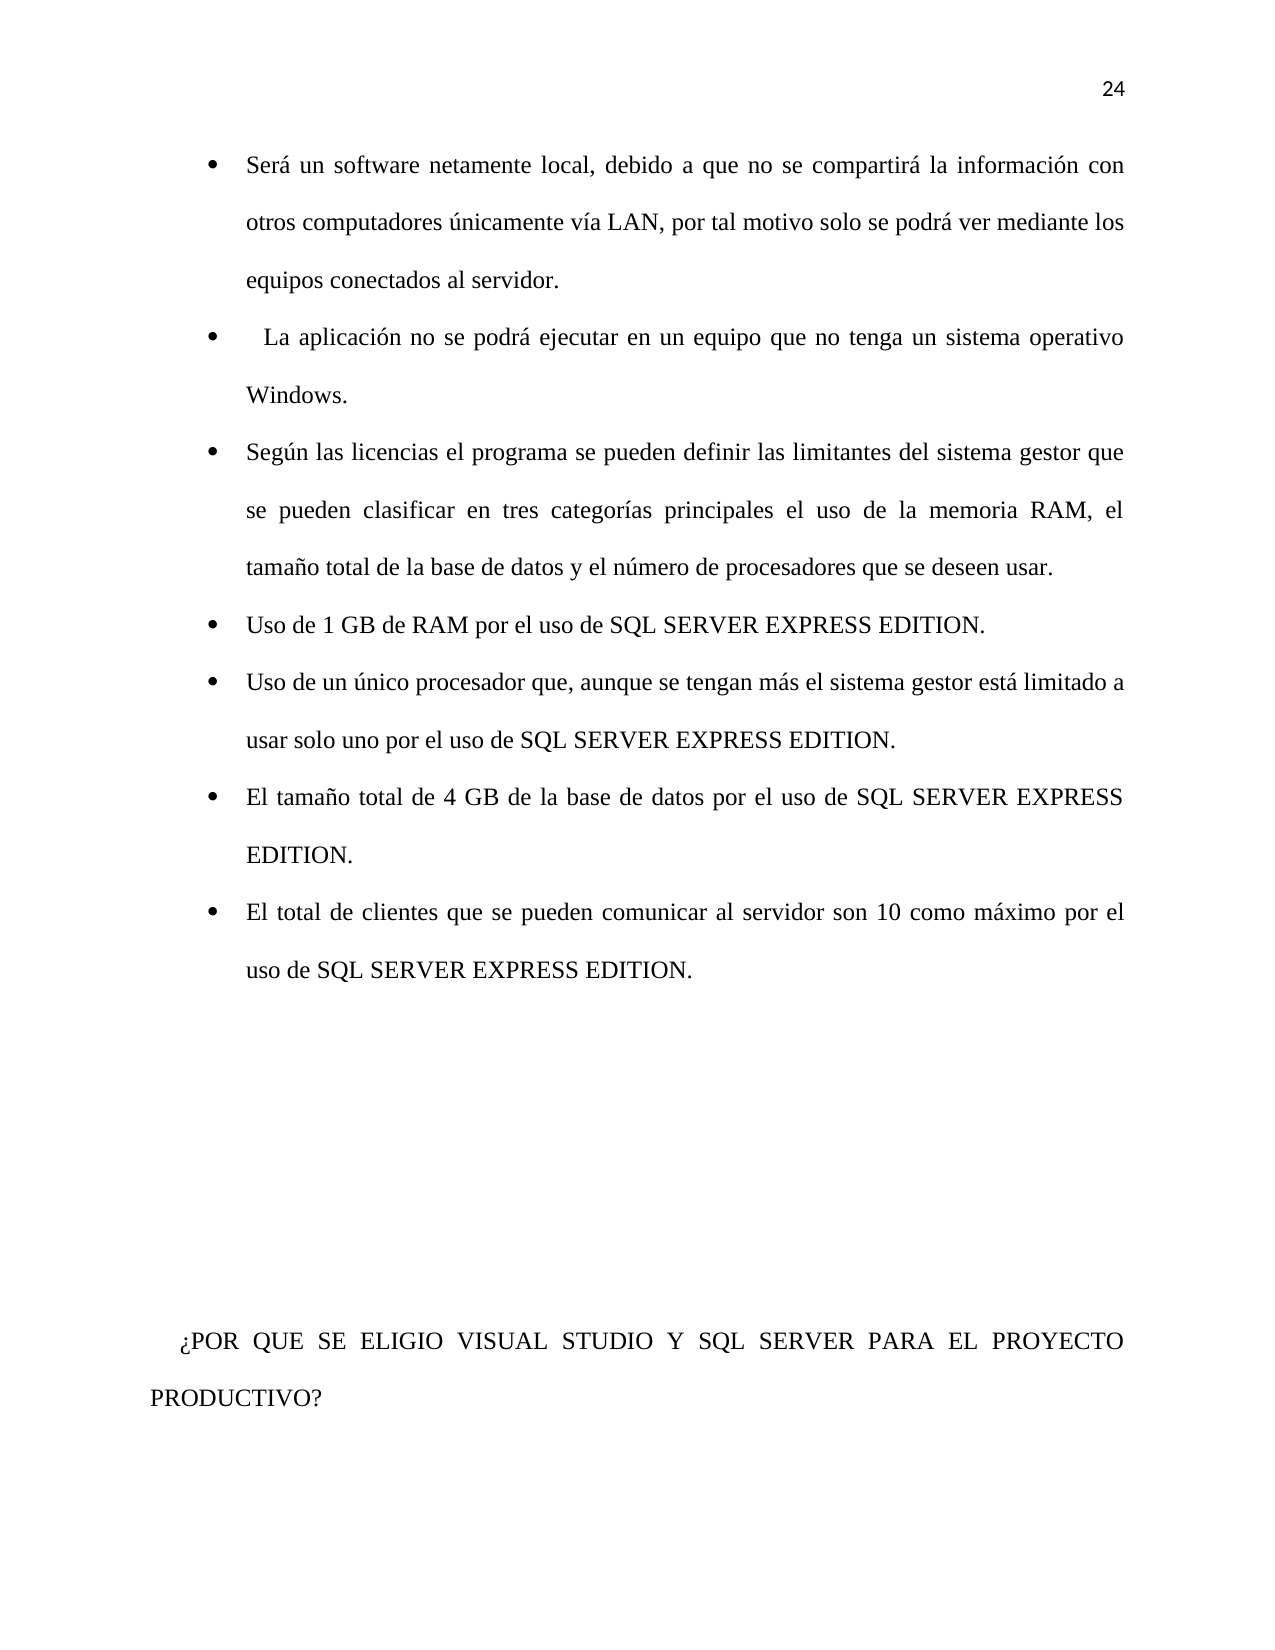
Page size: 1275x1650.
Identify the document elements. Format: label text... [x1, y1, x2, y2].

list El total de clientes que se pueden comunicar al servidor son 10 como máximo por el uso de SQL SERVER EXPRESS EDITION. [208, 897, 1125, 984]
text ¿POR QUE SE ELIGIO VISUAL STUDIO Y SQL SERVER PARA EL PROYECTO PRODUCTIVO? [150, 1326, 1125, 1412]
list Será un software netamente local, debido a que no se compartirá la información con otros computadores únicamente vía LAN, por tal motivo solo se podrá ver mediante los equipos conectados al servidor. [208, 150, 1125, 294]
list La aplicación no se podrá ejecutar en un equipo que no tenga un sistema operativo Windows. [208, 322, 1125, 409]
list El tamaño total de 4 GB de la base de datos por el uso de SQL SERVER EXPRESS EDITION. [208, 782, 1125, 869]
list Uso de un único procesador que, aunque se tengan más el sistema gestor está limitado a usar solo uno por el uso de SQL SERVER EXPRESS EDITION. [208, 667, 1125, 754]
list Según las licencias el programa se pueden definir las limitantes del sistema gestor que se pueden clasificar en tres categorías principales el uso de la memoria RAM, el tamaño total de la base de datos y el número de procesadores que se deseen usar. [208, 437, 1125, 581]
list Uso de 1 GB de RAM por el uso de SQL SERVER EXPRESS EDITION. [208, 610, 1125, 639]
